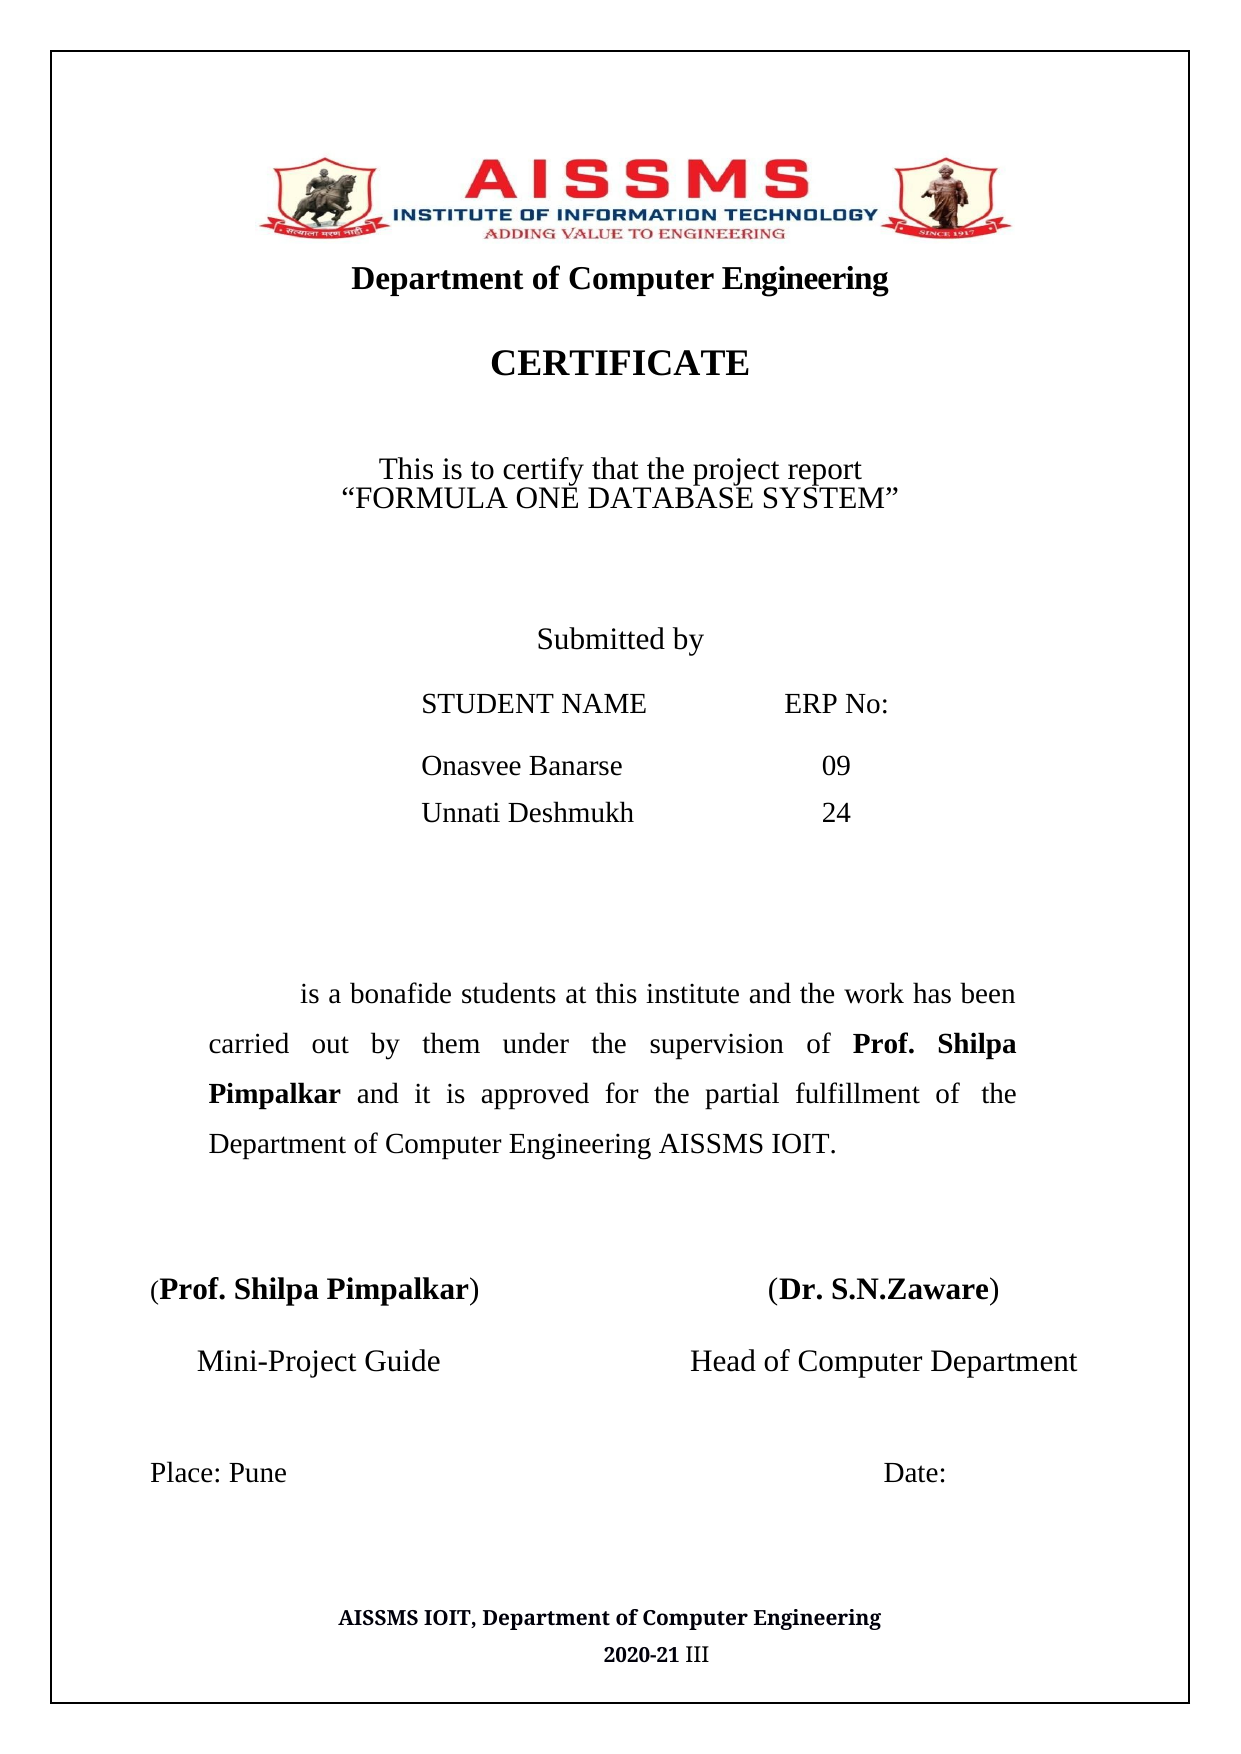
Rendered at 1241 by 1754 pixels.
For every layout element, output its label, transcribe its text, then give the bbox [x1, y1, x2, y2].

table_cell 09 24 [706, 734, 947, 829]
text Mini-Project Guide Head of Computer Department [150, 1342, 1090, 1378]
text is a bonafide students at this institute and the work has been carried out by them under the supervision of Prof. Shilpa Pimpalkar and it is approved for the partial fulfillment of the Department of Computer Engineering AISSMS IOIT. [208, 976, 1017, 1160]
text (Prof. Shilpa Pimpalkar) (Dr. S.N.Zaware) [150, 1270, 1090, 1306]
text Place: Pune Date: [150, 1455, 1090, 1488]
text Submitted by [165, 627, 1075, 655]
table_header STUDENT NAME [416, 691, 706, 734]
text This is to certify that the project report [165, 450, 1075, 486]
table_cell Onasvee Banarse Unnati Deshmukh [416, 734, 706, 829]
text Department of Computer Engineering CERTIFICATE [300, 258, 940, 383]
picture [255, 150, 1015, 244]
table_header ERP No: [706, 691, 947, 734]
subtitle “FORMULA ONE DATABASE SYSTEM” [165, 486, 1075, 515]
